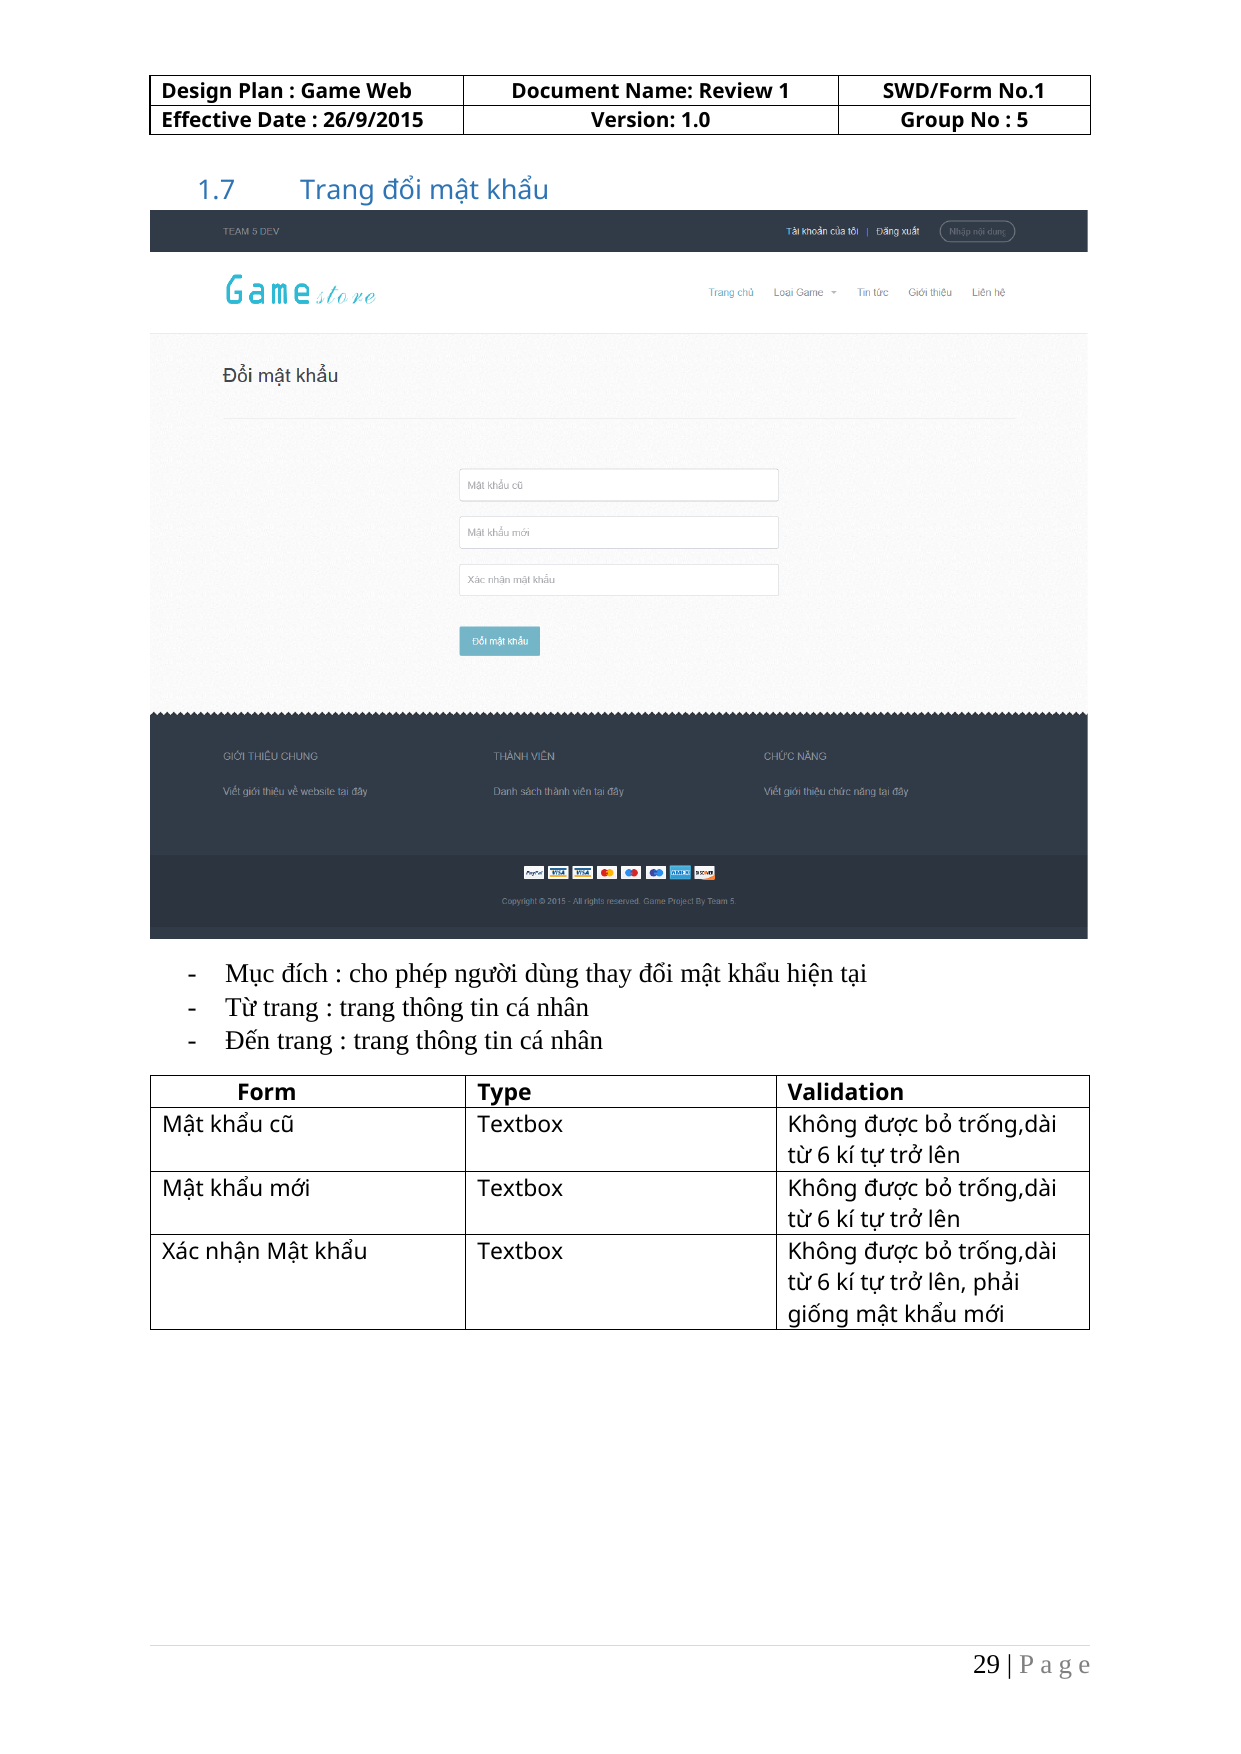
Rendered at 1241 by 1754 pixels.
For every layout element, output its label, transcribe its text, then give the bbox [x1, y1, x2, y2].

table_cell Mật khẩu cũ [151, 1108, 465, 1171]
table_cell Textbox [466, 1172, 776, 1234]
table_cell Không được bỏ trống,dài từ 6 kí tự trở lên [777, 1108, 1089, 1171]
list Từ trang : trang thông tin cá nhân [187, 991, 1090, 1022]
table_cell Textbox [466, 1108, 776, 1171]
table_cell Không được bỏ trống,dài từ 6 kí tự trở lên, phải giống mật khẩu mới [777, 1235, 1089, 1329]
list Mục đích : cho phép người dùng thay đổi mật khẩu hiện tại [187, 957, 1090, 988]
table_cell Mật khẩu mới [151, 1172, 465, 1234]
table_cell Xác nhận Mật khẩu [151, 1235, 465, 1329]
table_header Validation [777, 1076, 1089, 1107]
table_header Form [151, 1076, 465, 1107]
subtitle Trang đổi mật khẩu [197, 170, 1090, 207]
picture [150, 210, 1088, 939]
table_header Type [466, 1076, 776, 1107]
table_cell Không được bỏ trống,dài từ 6 kí tự trở lên [777, 1172, 1089, 1234]
list Đến trang : trang thông tin cá nhân [187, 1024, 1090, 1056]
table_cell Textbox [466, 1235, 776, 1329]
